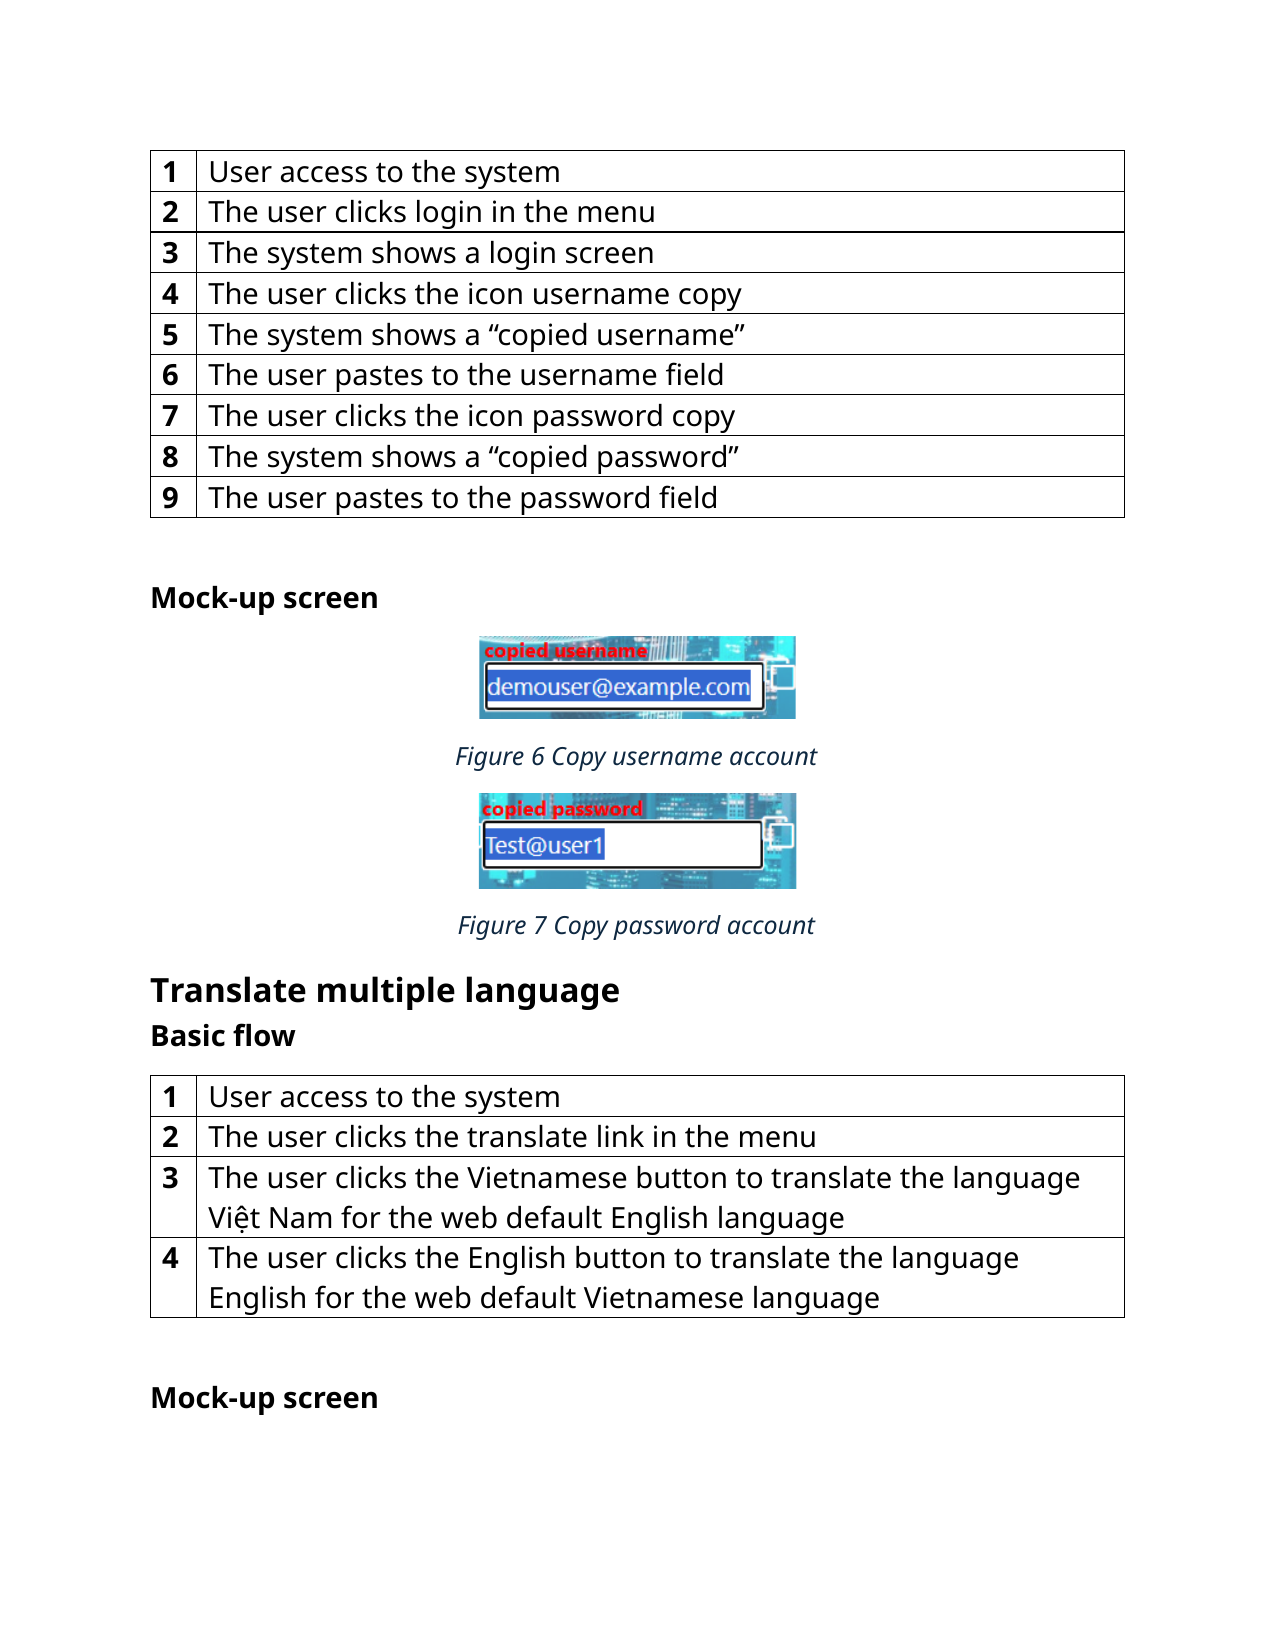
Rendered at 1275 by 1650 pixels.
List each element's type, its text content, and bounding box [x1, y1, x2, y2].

table_cell The user clicks the Vietnamese button to translate the language Việt Nam for the web default English language [197, 1157, 1124, 1237]
table_cell The user clicks the icon password copy [197, 395, 1124, 435]
table_cell 7 [151, 395, 196, 435]
picture [479, 636, 796, 719]
table_header 1 [151, 151, 196, 191]
table_cell 4 [151, 1238, 196, 1317]
table_cell 3 [151, 233, 196, 272]
table_cell The user clicks login in the menu [197, 192, 1124, 231]
text Mock-up screen [150, 577, 1125, 617]
table_cell 3 [151, 1157, 196, 1237]
table_cell 2 [151, 192, 196, 231]
table_cell The system shows a “copied username” [197, 314, 1124, 354]
table_cell The system shows a “copied password” [197, 436, 1124, 476]
table_cell The user clicks the translate link in the menu [197, 1117, 1124, 1156]
table_cell 5 [151, 314, 196, 354]
table_cell The system shows a login screen [197, 233, 1124, 272]
table_header User access to the system [197, 151, 1124, 191]
table_cell 9 [151, 477, 196, 517]
table_cell 2 [151, 1117, 196, 1156]
table_header User access to the system [197, 1076, 1124, 1116]
table_header 1 [151, 1076, 196, 1116]
table_cell 8 [151, 436, 196, 476]
table_cell The user clicks the English button to translate the language English for the web default Vietnamese language [197, 1238, 1124, 1317]
text Figure 6 Copy username account [150, 738, 1125, 772]
picture [478, 793, 797, 889]
text Figure 7 Copy password account [150, 907, 1125, 941]
table_cell 4 [151, 273, 196, 313]
table_cell 6 [151, 355, 196, 394]
text Mock-up screen [150, 1378, 1125, 1417]
table_cell The user pastes to the password field [197, 477, 1124, 517]
table_cell The user clicks the icon username copy [197, 273, 1124, 313]
table_cell The user pastes to the username field [197, 355, 1124, 394]
text Basic flow [150, 1015, 1125, 1055]
subtitle Translate multiple language [150, 966, 1125, 1012]
